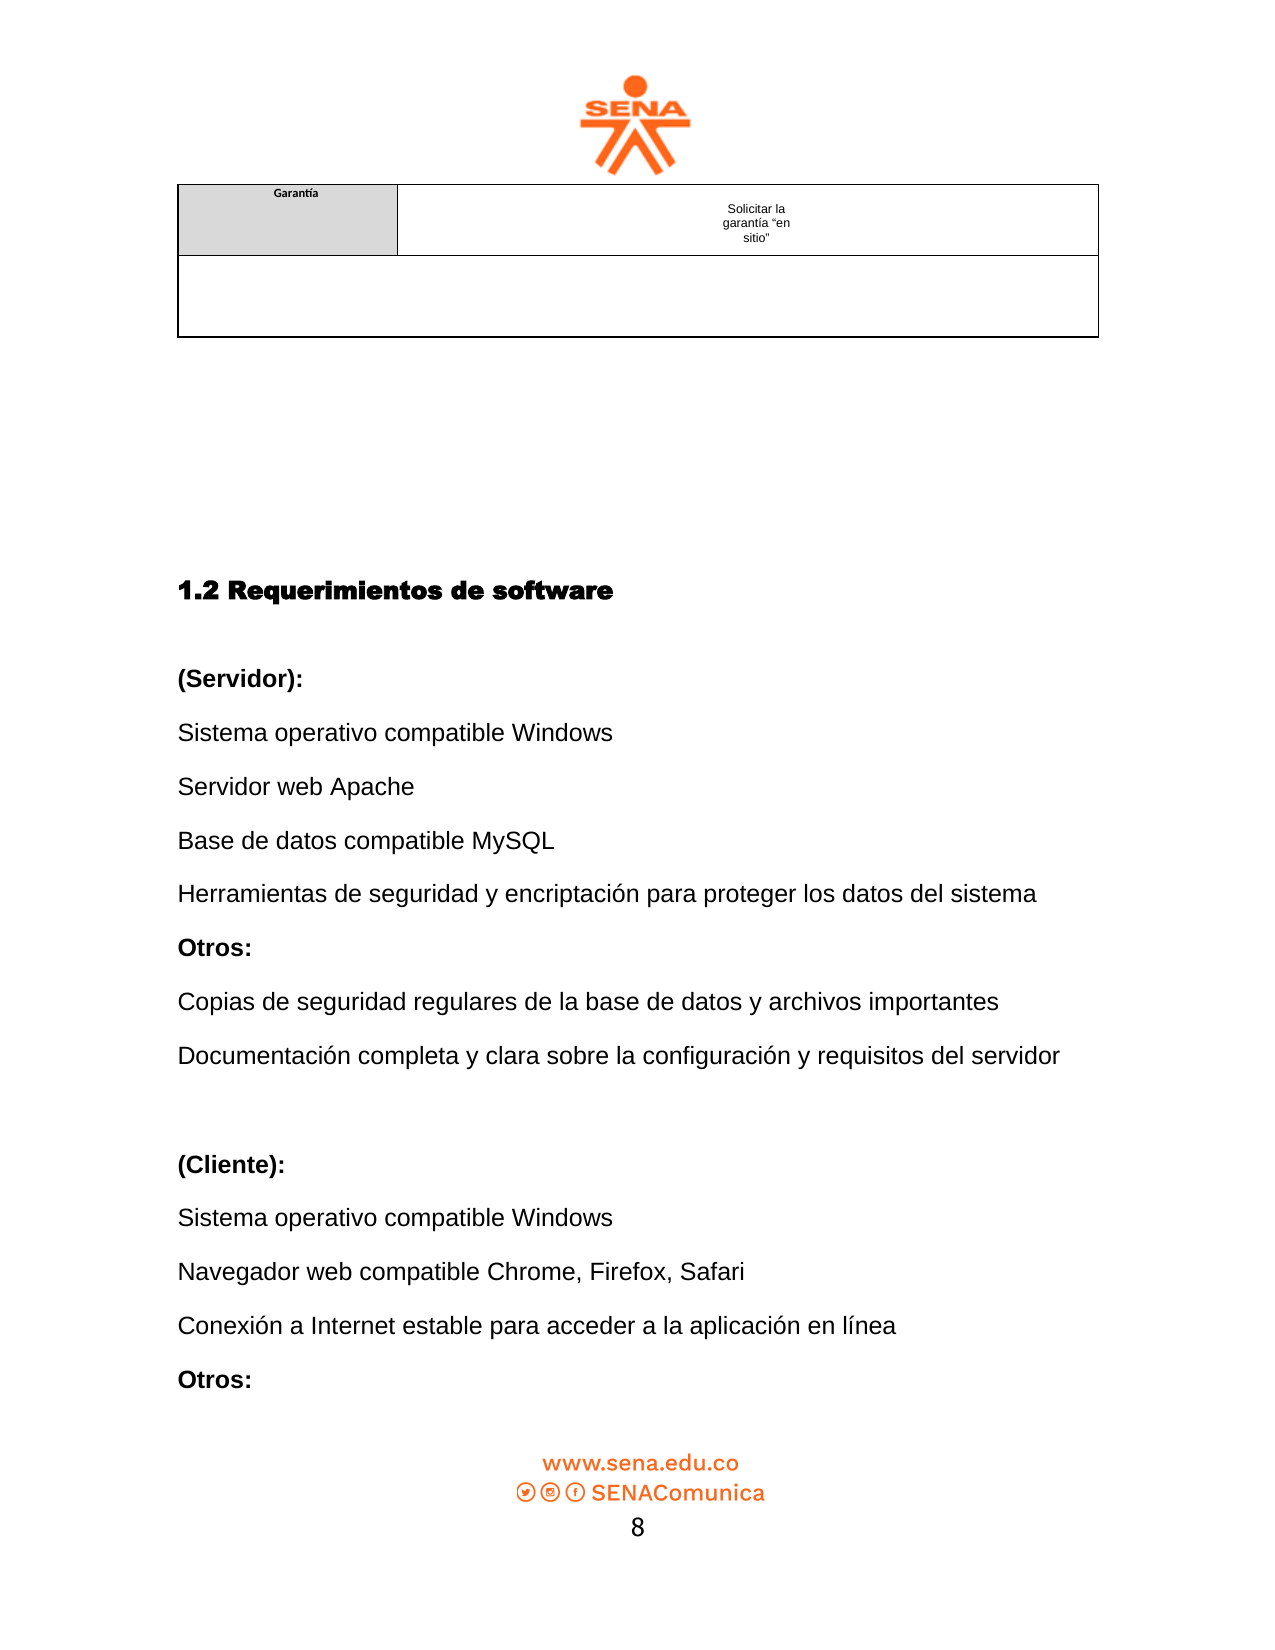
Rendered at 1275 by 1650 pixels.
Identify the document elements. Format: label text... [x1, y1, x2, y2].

text Base de datos compatible MySQL [177, 826, 1098, 854]
picture [573, 73, 702, 184]
text 1.2 Requerimientos de software [177, 576, 1098, 604]
picture [517, 1452, 765, 1502]
text Documentación completa y clara sobre la configuración y requisitos del servidor [177, 1041, 1098, 1069]
text Otros: [177, 933, 1098, 962]
text (Servidor): [177, 664, 1098, 693]
text Copias de seguridad regulares de la base de datos y archivos importantes [177, 987, 1098, 1016]
text Sistema operativo compatible Windows [177, 1203, 1098, 1232]
text Conexión a Internet estable para acceder a la aplicación en línea [177, 1311, 1098, 1340]
table_cell Solicitar la garantía “en sitio” [398, 185, 1098, 255]
text (Cliente): [177, 1150, 1098, 1178]
text Navegador web compatible Chrome, Firefox, Safari [177, 1257, 1098, 1286]
text Servidor web Apache [177, 772, 1098, 801]
text Otros: [177, 1365, 1098, 1393]
text Sistema operativo compatible Windows [177, 718, 1098, 747]
table_cell Garantía [179, 185, 397, 255]
text Herramientas de seguridad y encriptación para proteger los datos del sistema [177, 879, 1098, 908]
table_cell [179, 256, 1098, 336]
